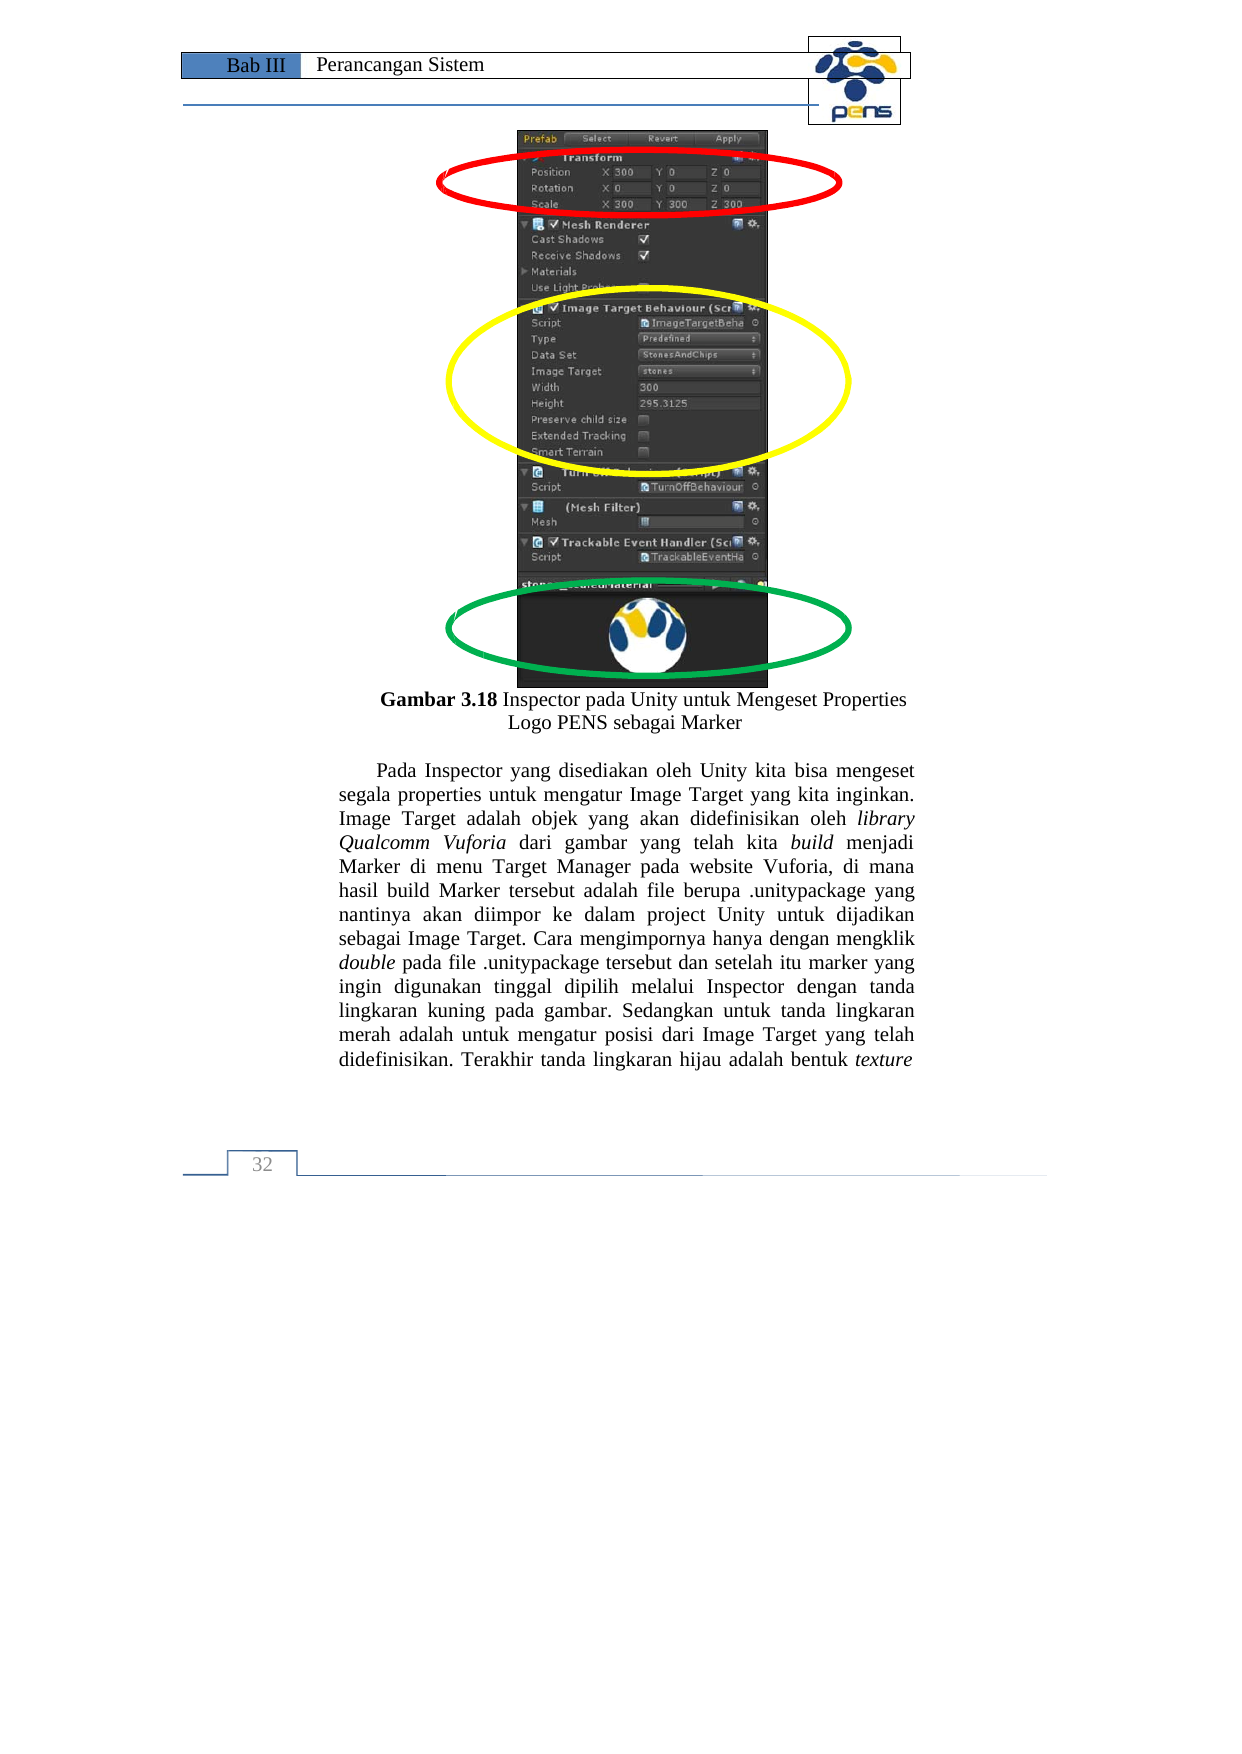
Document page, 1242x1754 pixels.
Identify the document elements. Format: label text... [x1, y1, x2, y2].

picture [518, 131, 767, 153]
text 32 [252, 1152, 1067, 1176]
picture [518, 456, 767, 588]
text Logo PENS sebagai Marker [503, 711, 746, 734]
picture [182, 53, 910, 78]
picture [518, 212, 767, 307]
text Pada Inspector yang disediakan oleh Unity kita bisa mengeset segala properties untuk mengatur Image Target yang kita inginkan. Image Target adalah objek yang akan didefinisikan oleh library Qualcomm Vuforia dari gambar yang telah kita build menjadi Marker di menu Target Manager pada website Vuforia, di mana hasil build Marker tersebut adalah file berupa .unitypackage yang nantinya akan diimpor ke dalam project Unity untuk dijadikan sebagai Image Target. Cara mengimpornya hanya dengan mengklik double pada file .unitypackage tersebut dan setelah itu marker yang ingin digunakan tinggal dipilih melalui Inspector dengan tanda lingkaran kuning pada gambar. Sedangkan untuk tanda lingkaran merah adalah untuk mengatur posisi dari Image Target yang telah didefinisikan. Terakhir tanda lingkaran hijau adalah bentuk texture [338, 758, 915, 1071]
picture [809, 79, 900, 124]
picture [809, 37, 900, 52]
picture [518, 668, 767, 687]
text Gambar 3.18 Inspector pada Unity untuk Mengeset Properties [380, 687, 1067, 711]
picture [518, 584, 767, 672]
picture [518, 292, 767, 470]
picture [518, 153, 767, 212]
